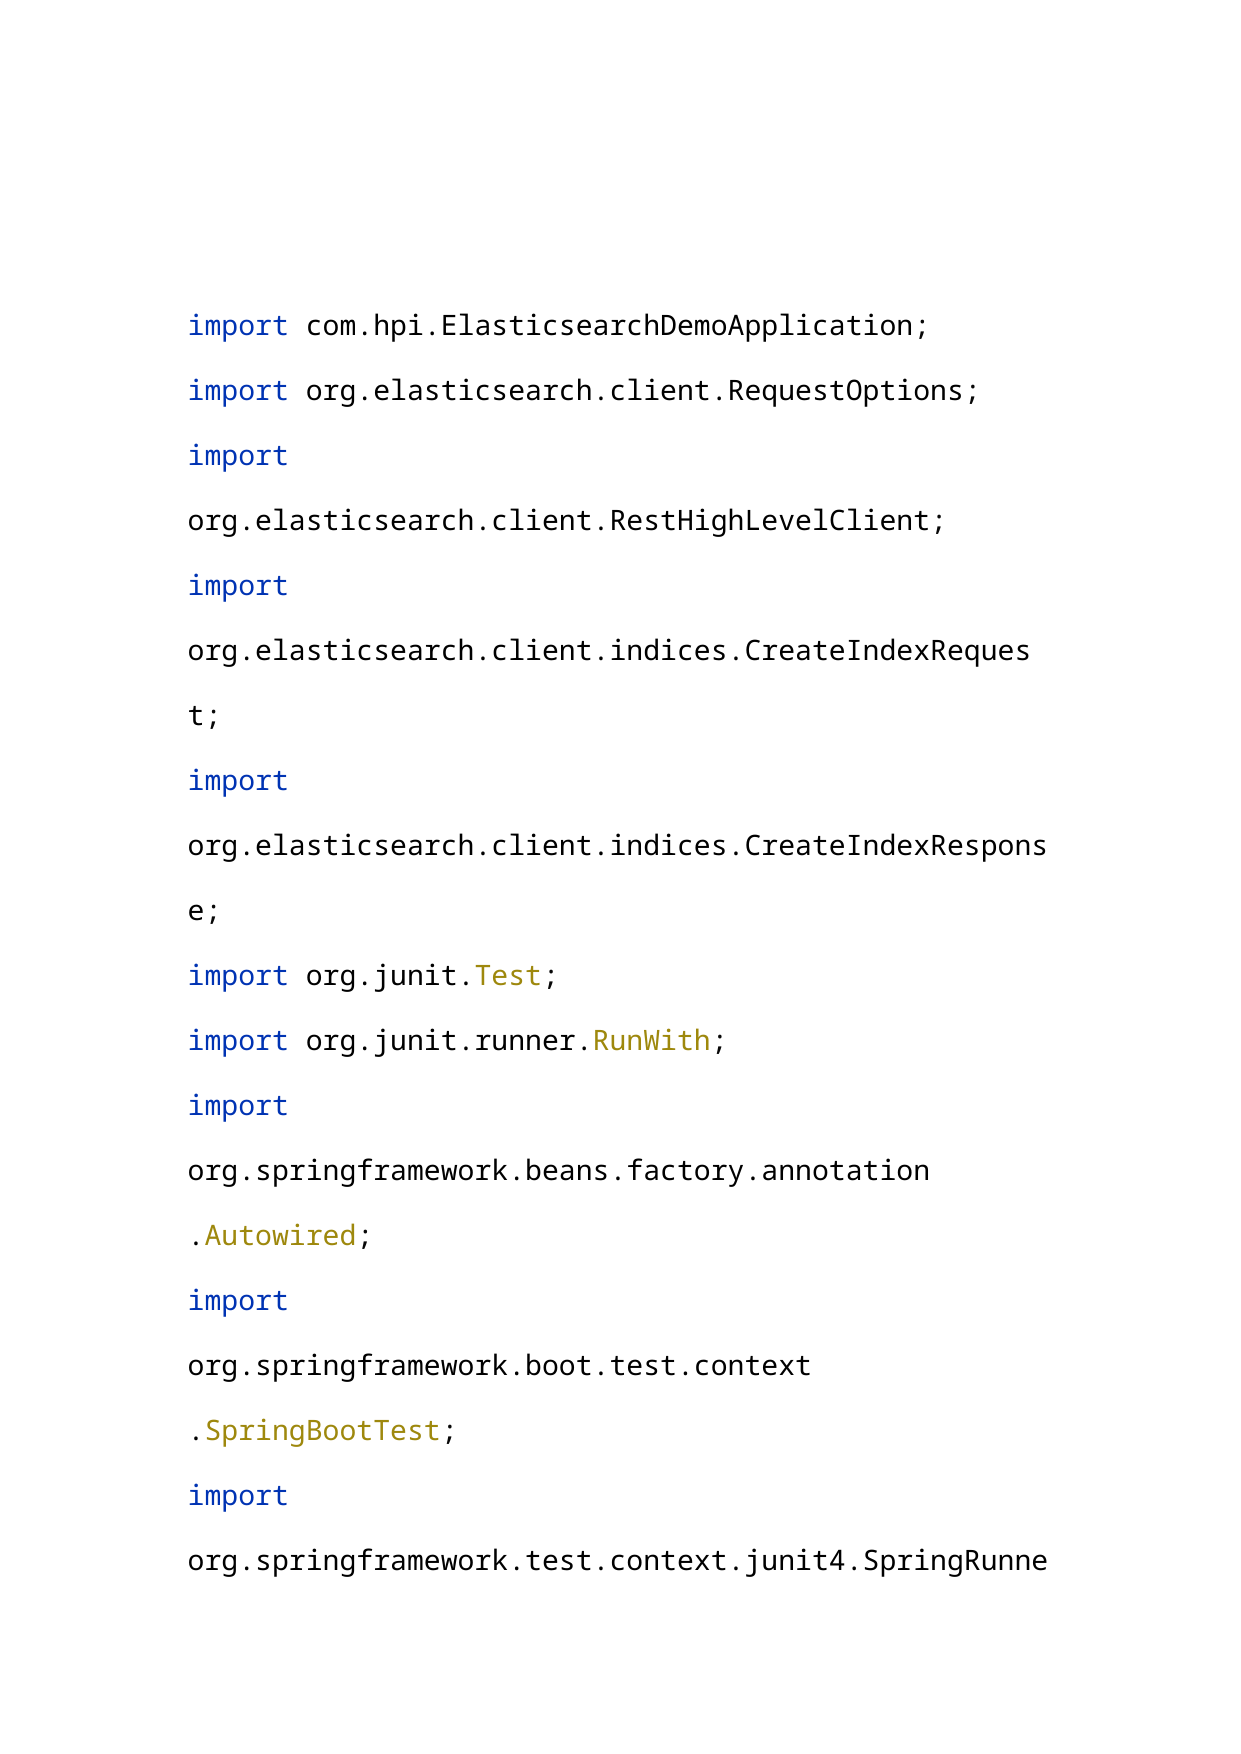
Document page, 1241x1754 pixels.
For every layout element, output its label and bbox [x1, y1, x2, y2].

text [187, 162, 1053, 1592]
